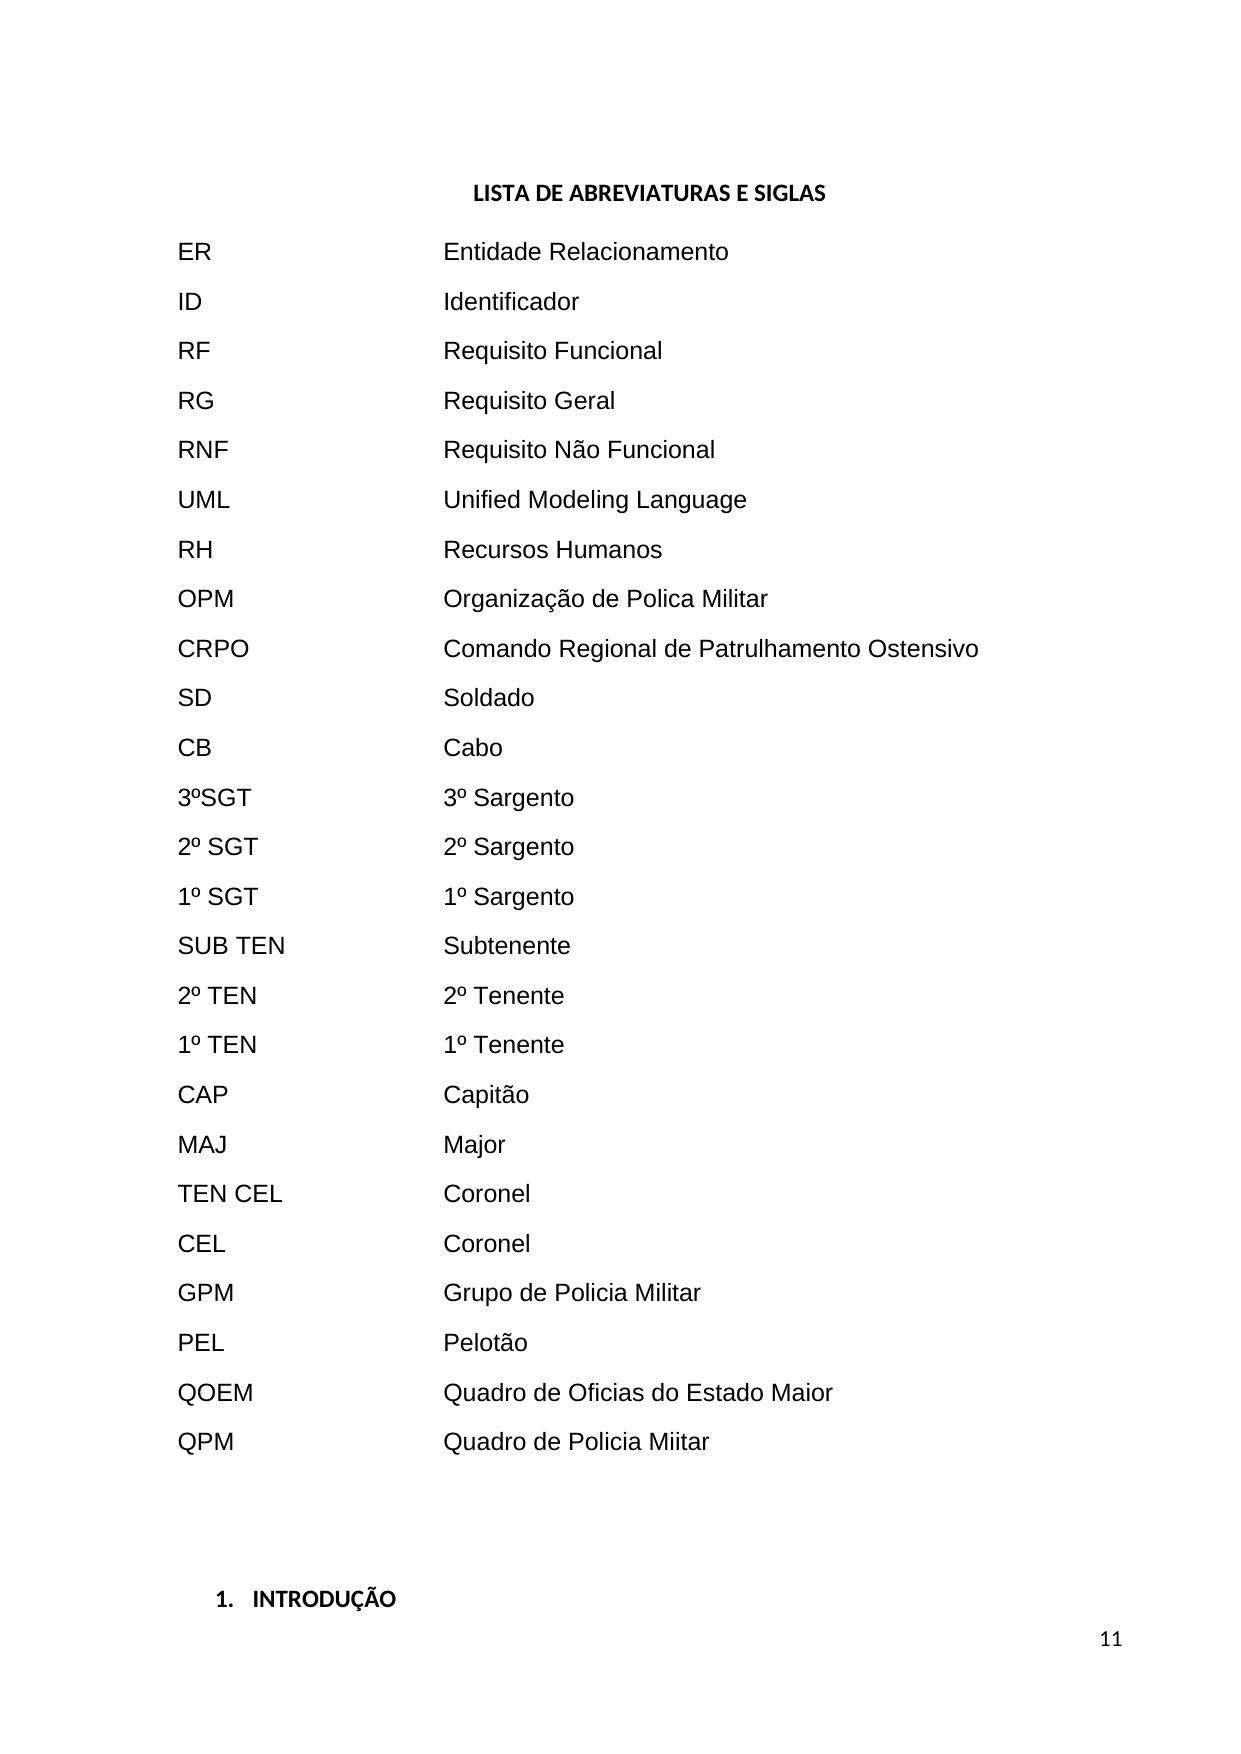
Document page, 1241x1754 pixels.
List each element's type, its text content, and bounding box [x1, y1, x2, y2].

text TEN CEL Coronel [177, 1179, 1122, 1208]
text SUB TEN Subtenente [177, 931, 1122, 960]
text OPM Organização de Polica Militar [177, 584, 1122, 613]
text CB Cabo [177, 733, 1122, 762]
text CAP Capitão [177, 1080, 1122, 1109]
text 2º TEN 2º Tenente [177, 981, 1122, 1010]
text QOEM Quadro de Oficias do Estado Maior [177, 1378, 1122, 1406]
text GPM Grupo de Policia Militar [177, 1278, 1122, 1307]
text PEL Pelotão [177, 1328, 1122, 1357]
text CRPO Comando Regional de Patrulhamento Ostensivo [177, 634, 1122, 663]
subtitle LISTA DE ABREVIATURAS E SIGLAS [177, 177, 1122, 208]
text 1º TEN 1º Tenente [177, 1031, 1122, 1059]
subtitle INTRODUÇÃO [215, 1584, 1122, 1614]
text 2º SGT 2º Sargento [177, 832, 1122, 861]
text ID Identificador [177, 287, 1122, 316]
text MAJ Major [177, 1130, 1122, 1158]
text ER Entidade Relacionamento [177, 237, 1122, 266]
text RG Requisito Geral [177, 386, 1122, 415]
text RNF Requisito Não Funcional [177, 436, 1122, 464]
text UML Unified Modeling Language [177, 485, 1122, 514]
text 3ºSGT 3º Sargento [177, 783, 1122, 811]
text RF Requisito Funcional [177, 336, 1122, 365]
text 1º SGT 1º Sargento [177, 882, 1122, 911]
text CEL Coronel [177, 1229, 1122, 1258]
text RH Recursos Humanos [177, 535, 1122, 563]
text SD Soldado [177, 683, 1122, 712]
text QPM Quadro de Policia Miitar [177, 1427, 1122, 1456]
